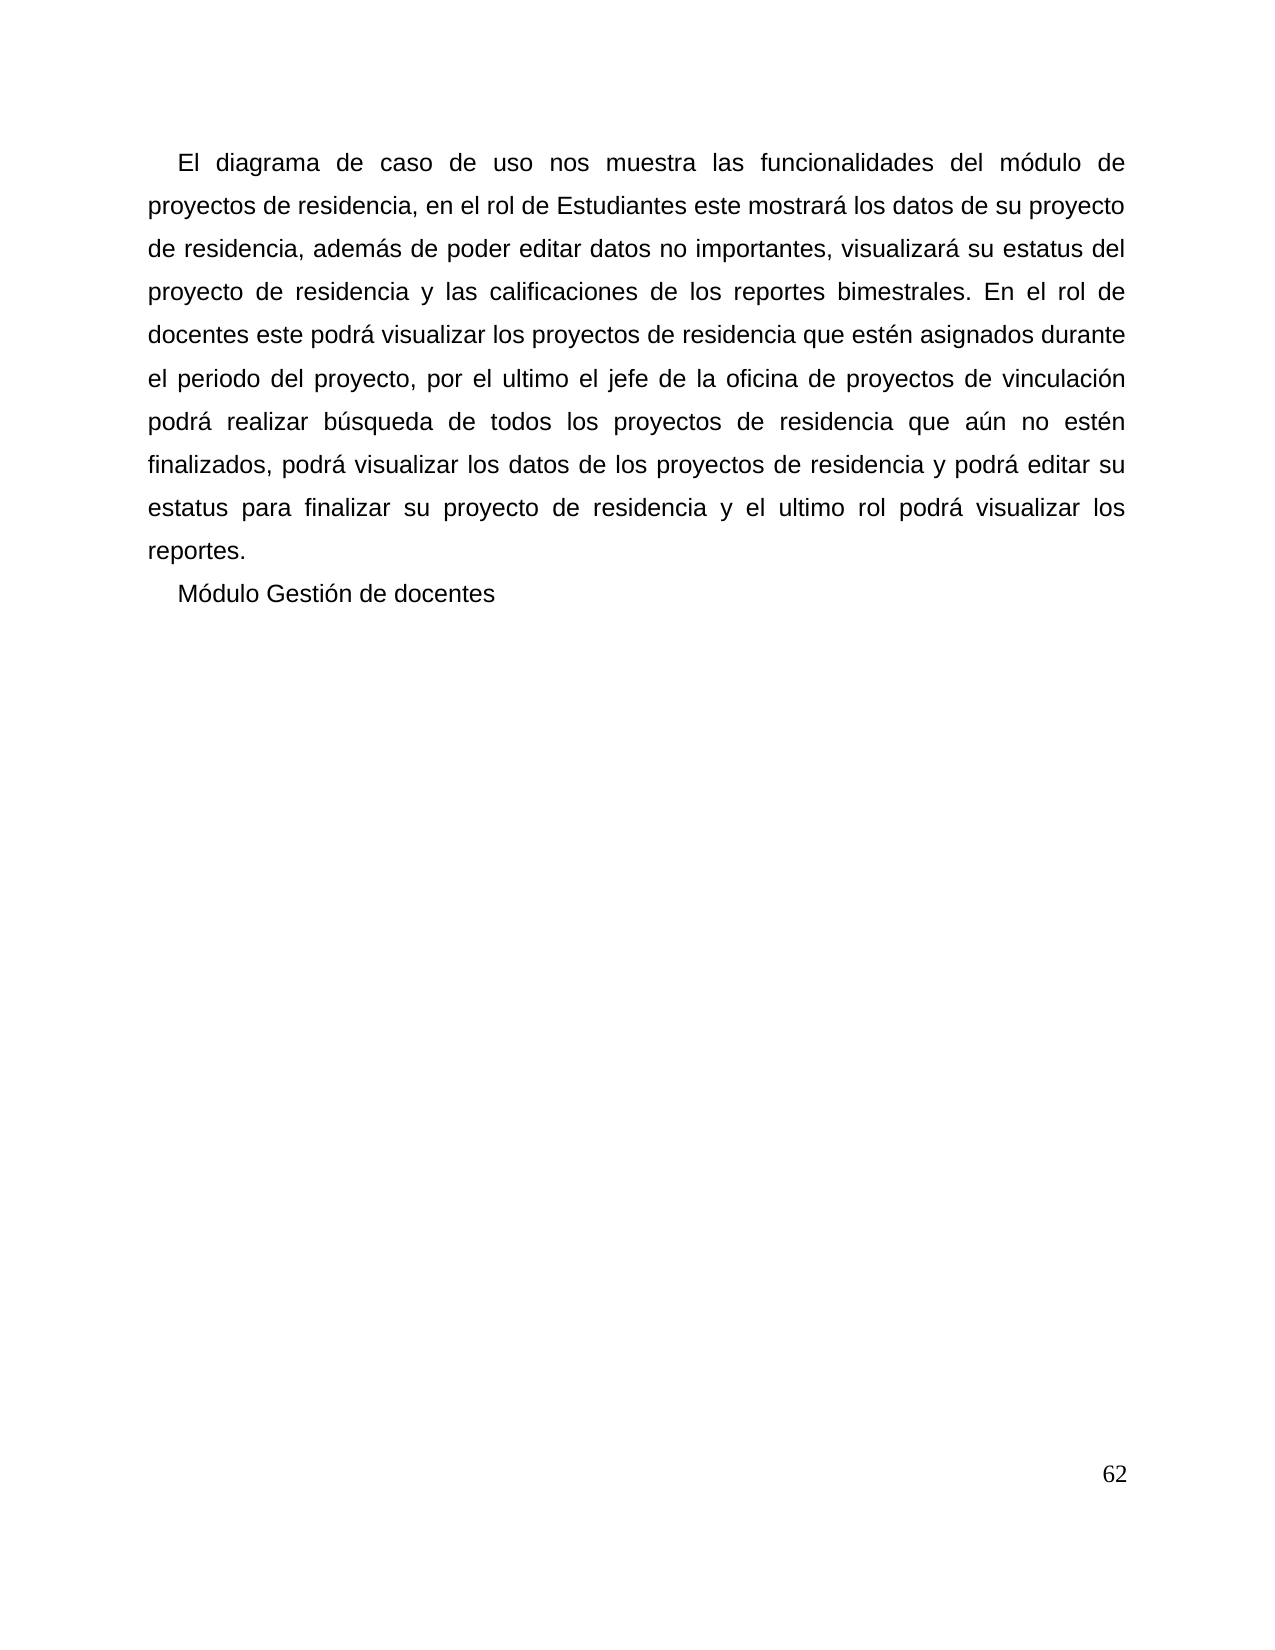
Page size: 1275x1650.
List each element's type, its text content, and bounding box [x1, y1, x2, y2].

text Módulo Gestión de docentes [148, 579, 1127, 608]
text El diagrama de caso de uso nos muestra las funcionalidades del módulo de proyectos de residencia, en el rol de Estudiantes este mostrará los datos de su proyecto de residencia, además de poder editar datos no importantes, visualizará su estatus del proyecto de residencia y las calificaciones de los reportes bimestrales. En el rol de docentes este podrá visualizar los proyectos de residencia que estén asignados durante el periodo del proyecto, por el ultimo el jefe de la oficina de proyectos de vinculación podrá realizar búsqueda de todos los proyectos de residencia que aún no estén finalizados, podrá visualizar los datos de los proyectos de residencia y podrá editar su estatus para finalizar su proyecto de residencia y el ultimo rol podrá visualizar los reportes. [148, 148, 1127, 565]
